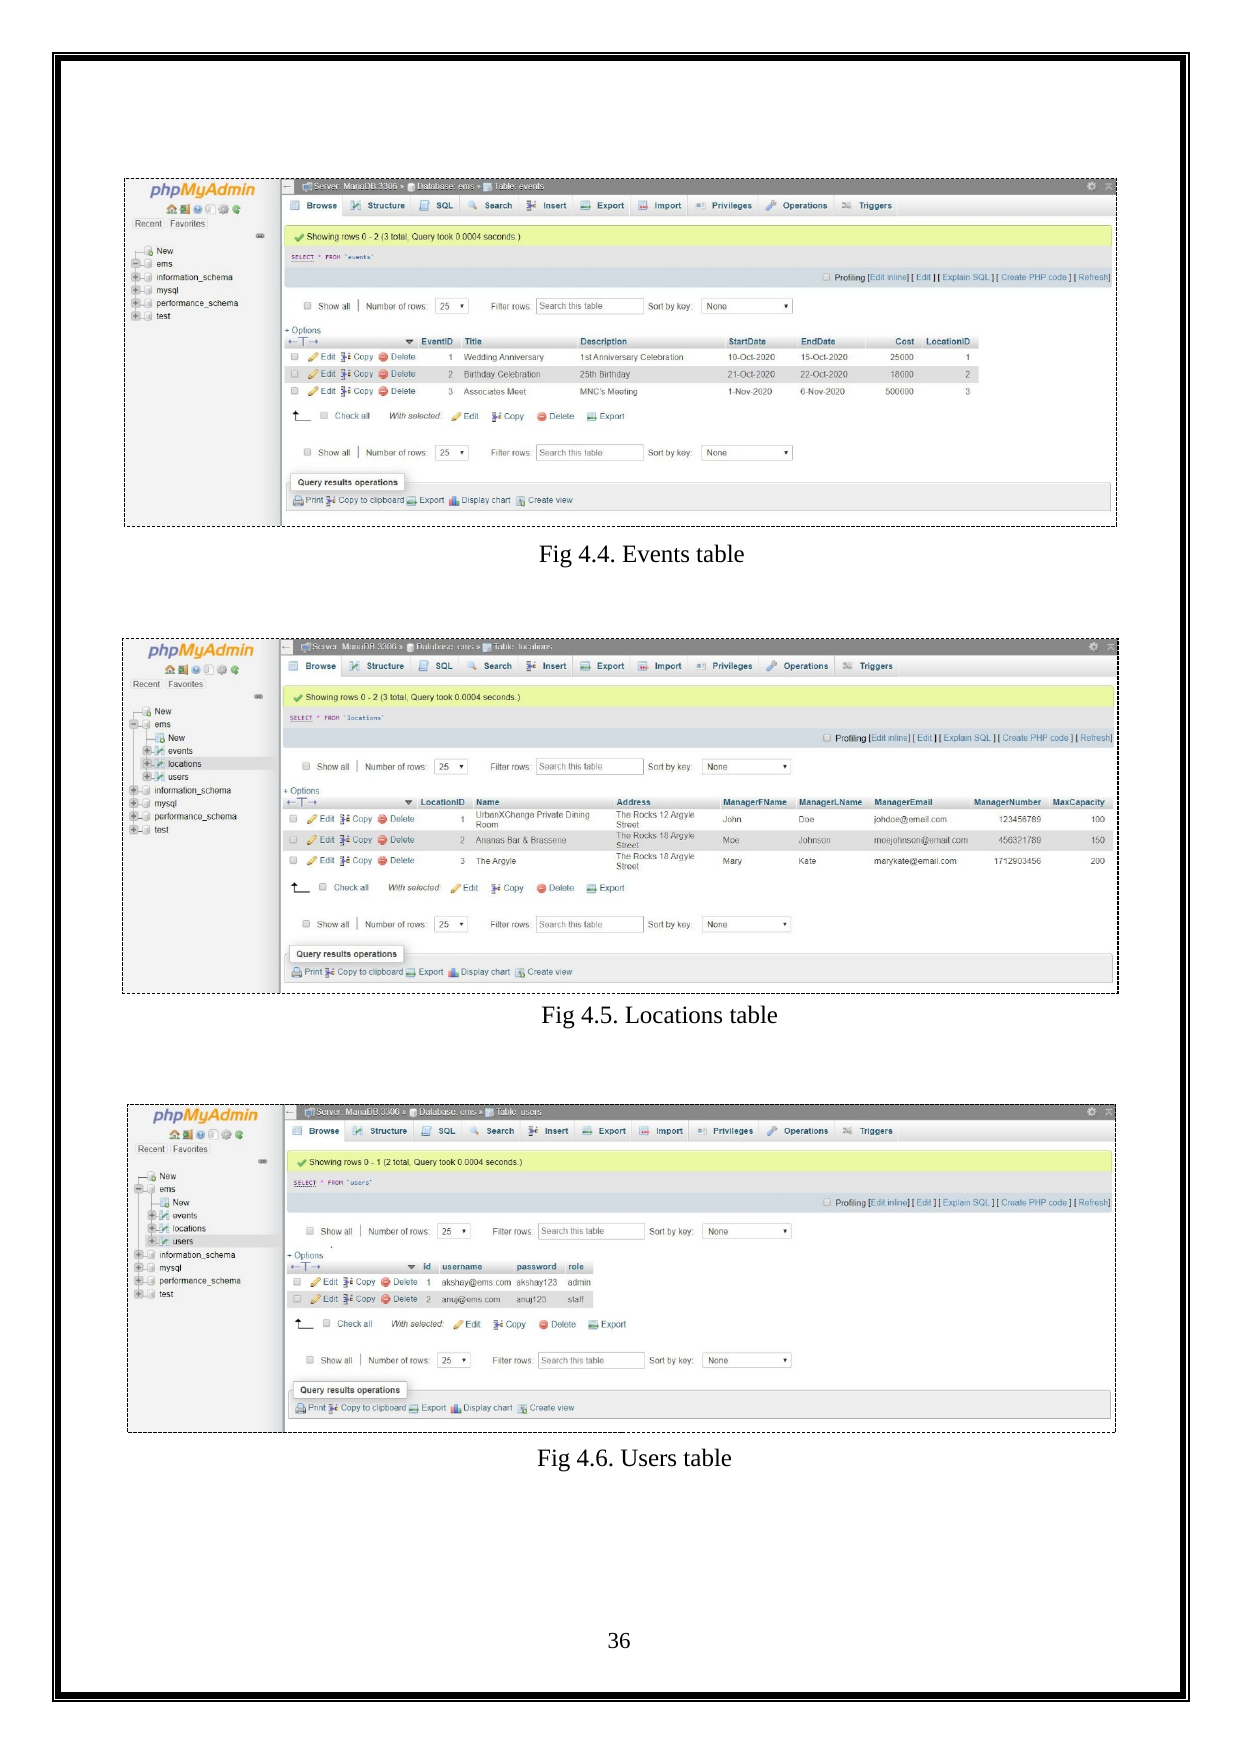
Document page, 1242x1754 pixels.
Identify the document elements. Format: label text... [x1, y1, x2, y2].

text Fig 4.4. Events table [538, 539, 1171, 568]
picture [128, 1105, 1116, 1433]
text Fig 4.6. Users table [537, 1109, 1171, 1472]
text Fig 4.5. Locations table [541, 640, 1171, 1029]
picture [123, 639, 1118, 993]
picture [125, 178, 1116, 526]
